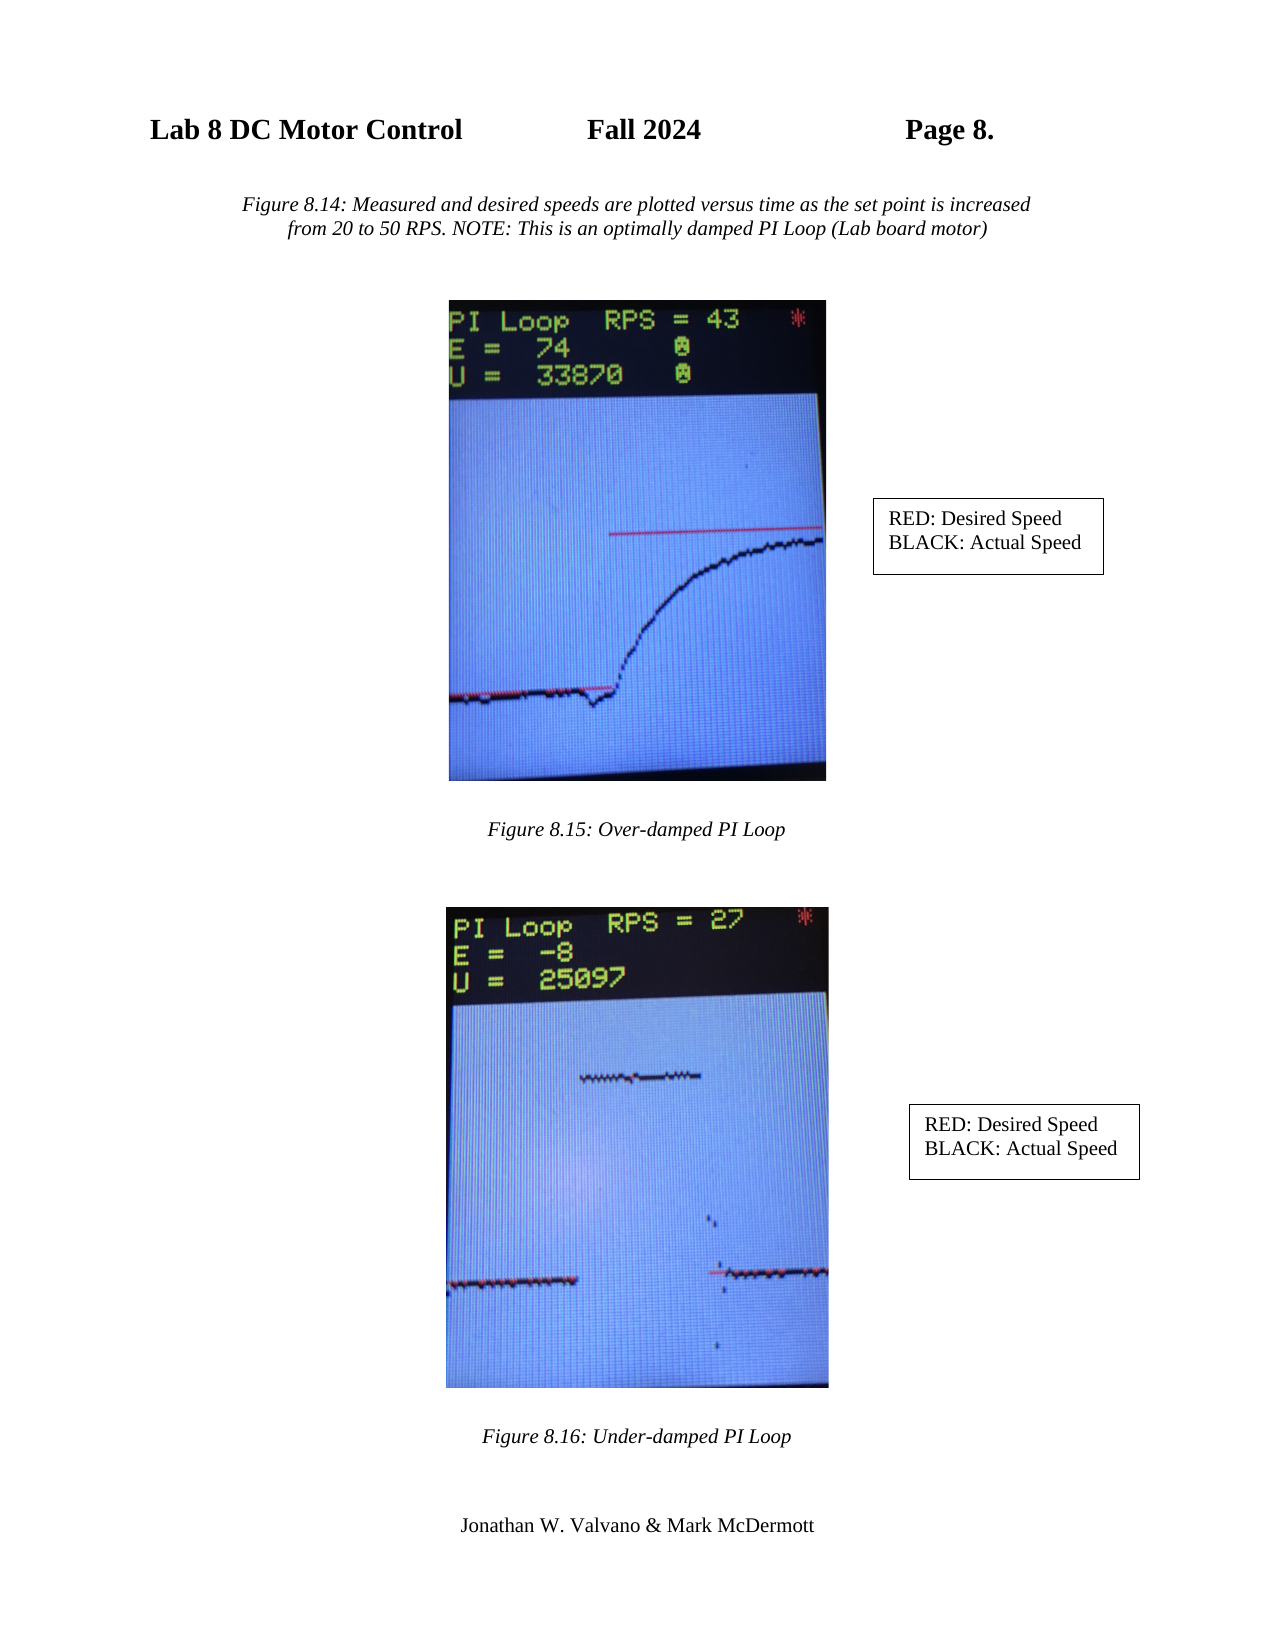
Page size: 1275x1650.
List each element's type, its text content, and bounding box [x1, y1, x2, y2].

text Figure 8.15: Over-damped PI Loop [225, 817, 1050, 841]
picture [446, 907, 829, 1388]
picture [448, 300, 827, 781]
text Figure 8.14: Measured and desired speeds are plotted versus time as the set point is increased from 20 to 50 RPS. NOTE: This is an optimally damped PI Loop (Lab board motor) [225, 192, 1050, 264]
text Figure 8.16: Under-damped PI Loop [225, 1424, 1050, 1448]
